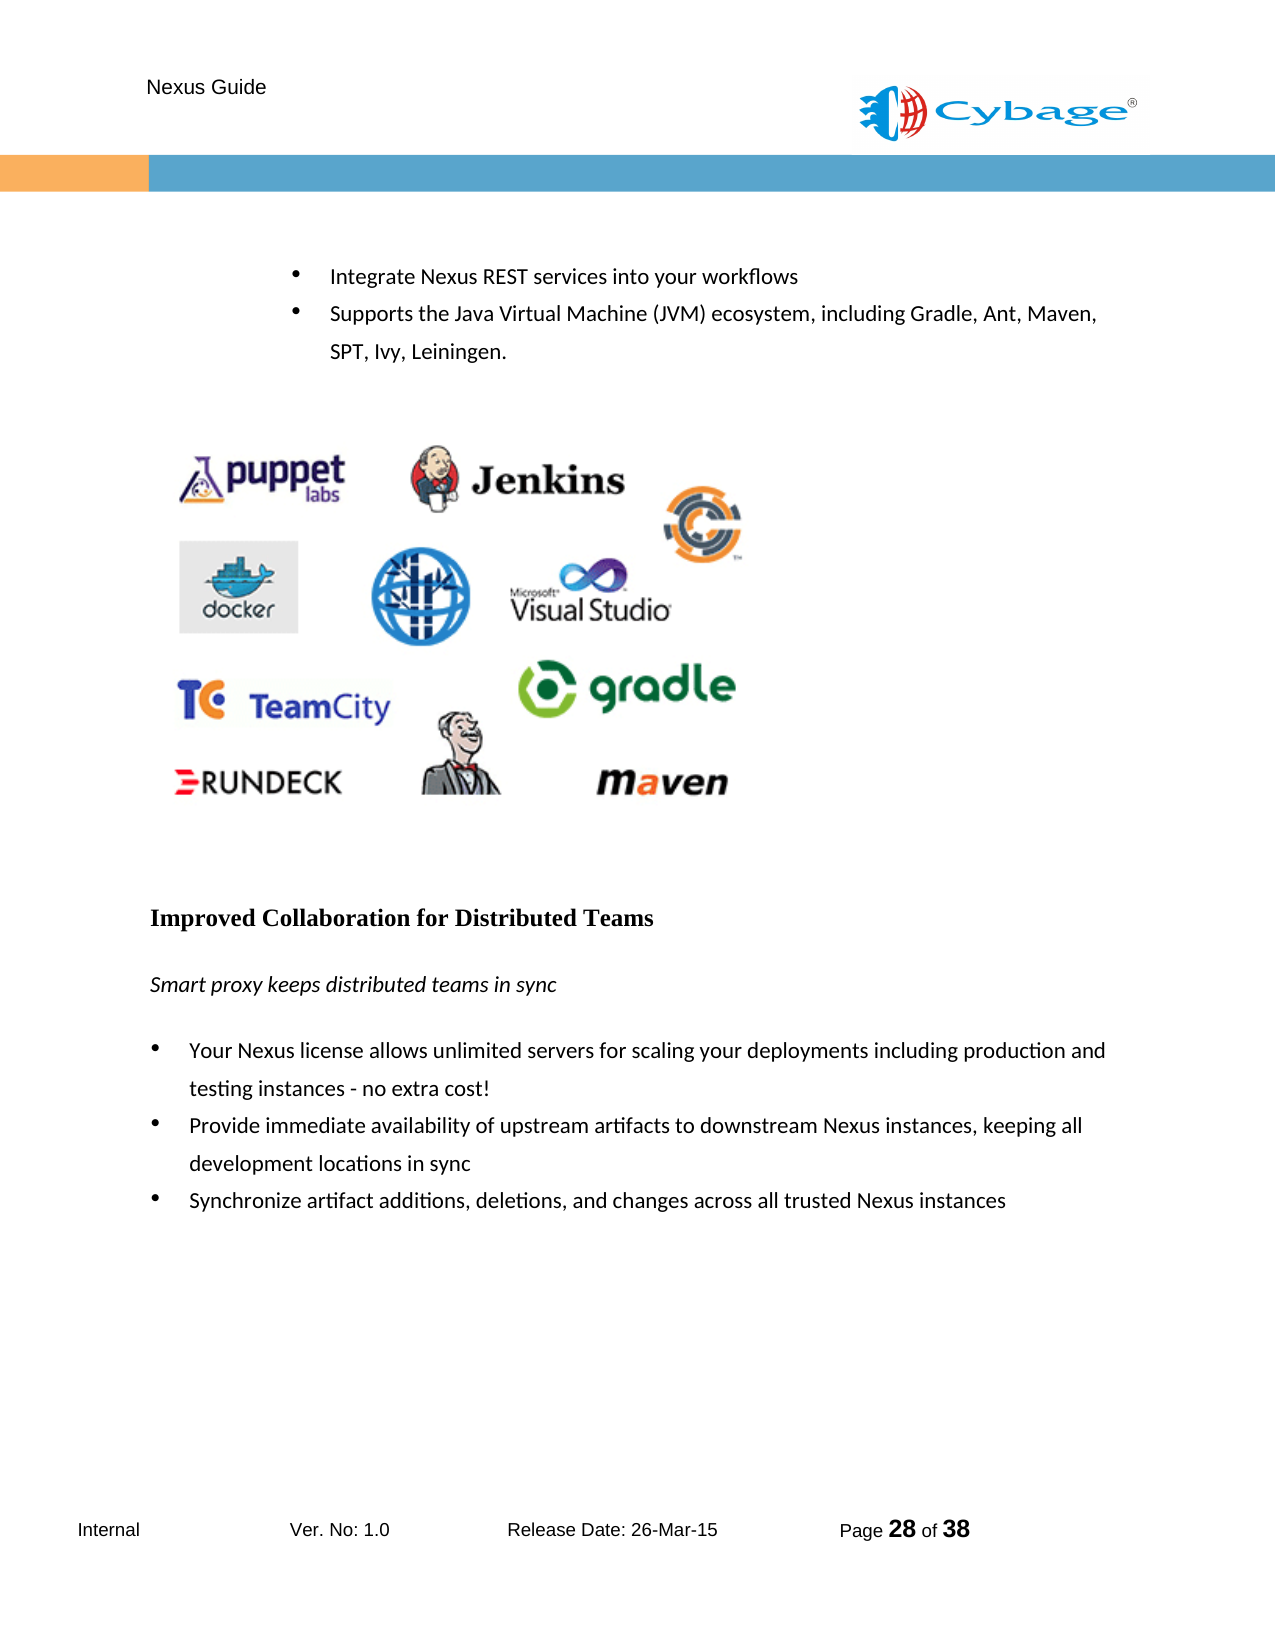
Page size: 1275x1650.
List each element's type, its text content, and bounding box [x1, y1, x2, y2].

picture [150, 394, 775, 831]
list Synchronize artifact additions, deletions, and changes across all trusted Nexus instances [152, 1177, 1125, 1215]
subtitle Improved Collaboration for Distributed Teams [150, 859, 1125, 931]
list Provide immediate availability of upstream artifacts to downstream Nexus instances, keeping all development locations in sync [152, 1102, 1125, 1177]
list Supports the Java Virtual Machine (JVM) ecosystem, including Gradle, Ant, Maven, SPT, Ivy, Leiningen. [292, 290, 1125, 365]
text Smart proxy keeps distributed teams in sync [150, 961, 1125, 998]
list Your Nexus license allows unlimited servers for scaling your deployments including production and testing instances - no extra cost! [152, 1027, 1125, 1102]
picture [851, 75, 1150, 155]
list Integrate Nexus REST services into your workflows [292, 253, 1125, 290]
